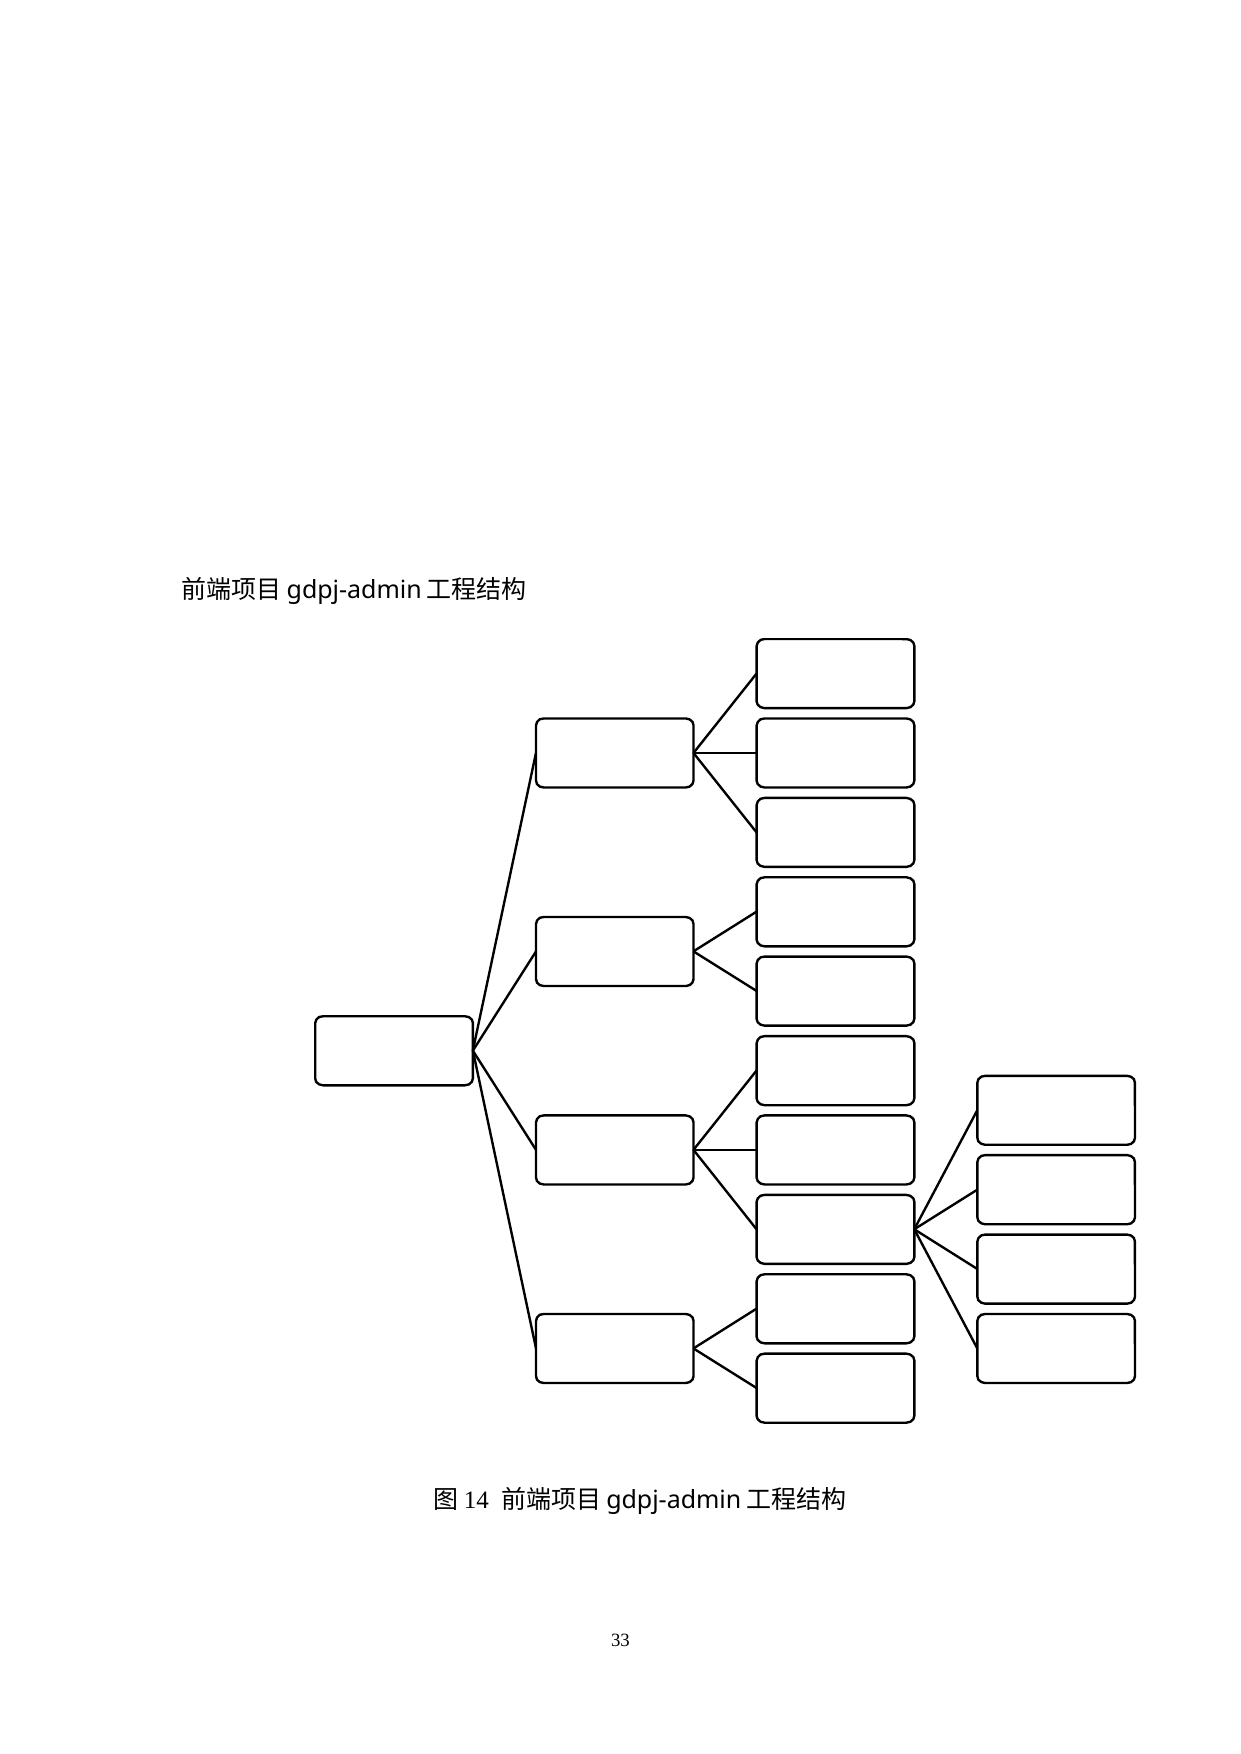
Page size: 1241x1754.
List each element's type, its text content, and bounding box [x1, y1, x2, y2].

text 图14 前端项目gdpj-admin工程结构 [181, 1466, 1098, 1531]
text 前端项目gdpj-admin工程结构 [181, 556, 1098, 621]
